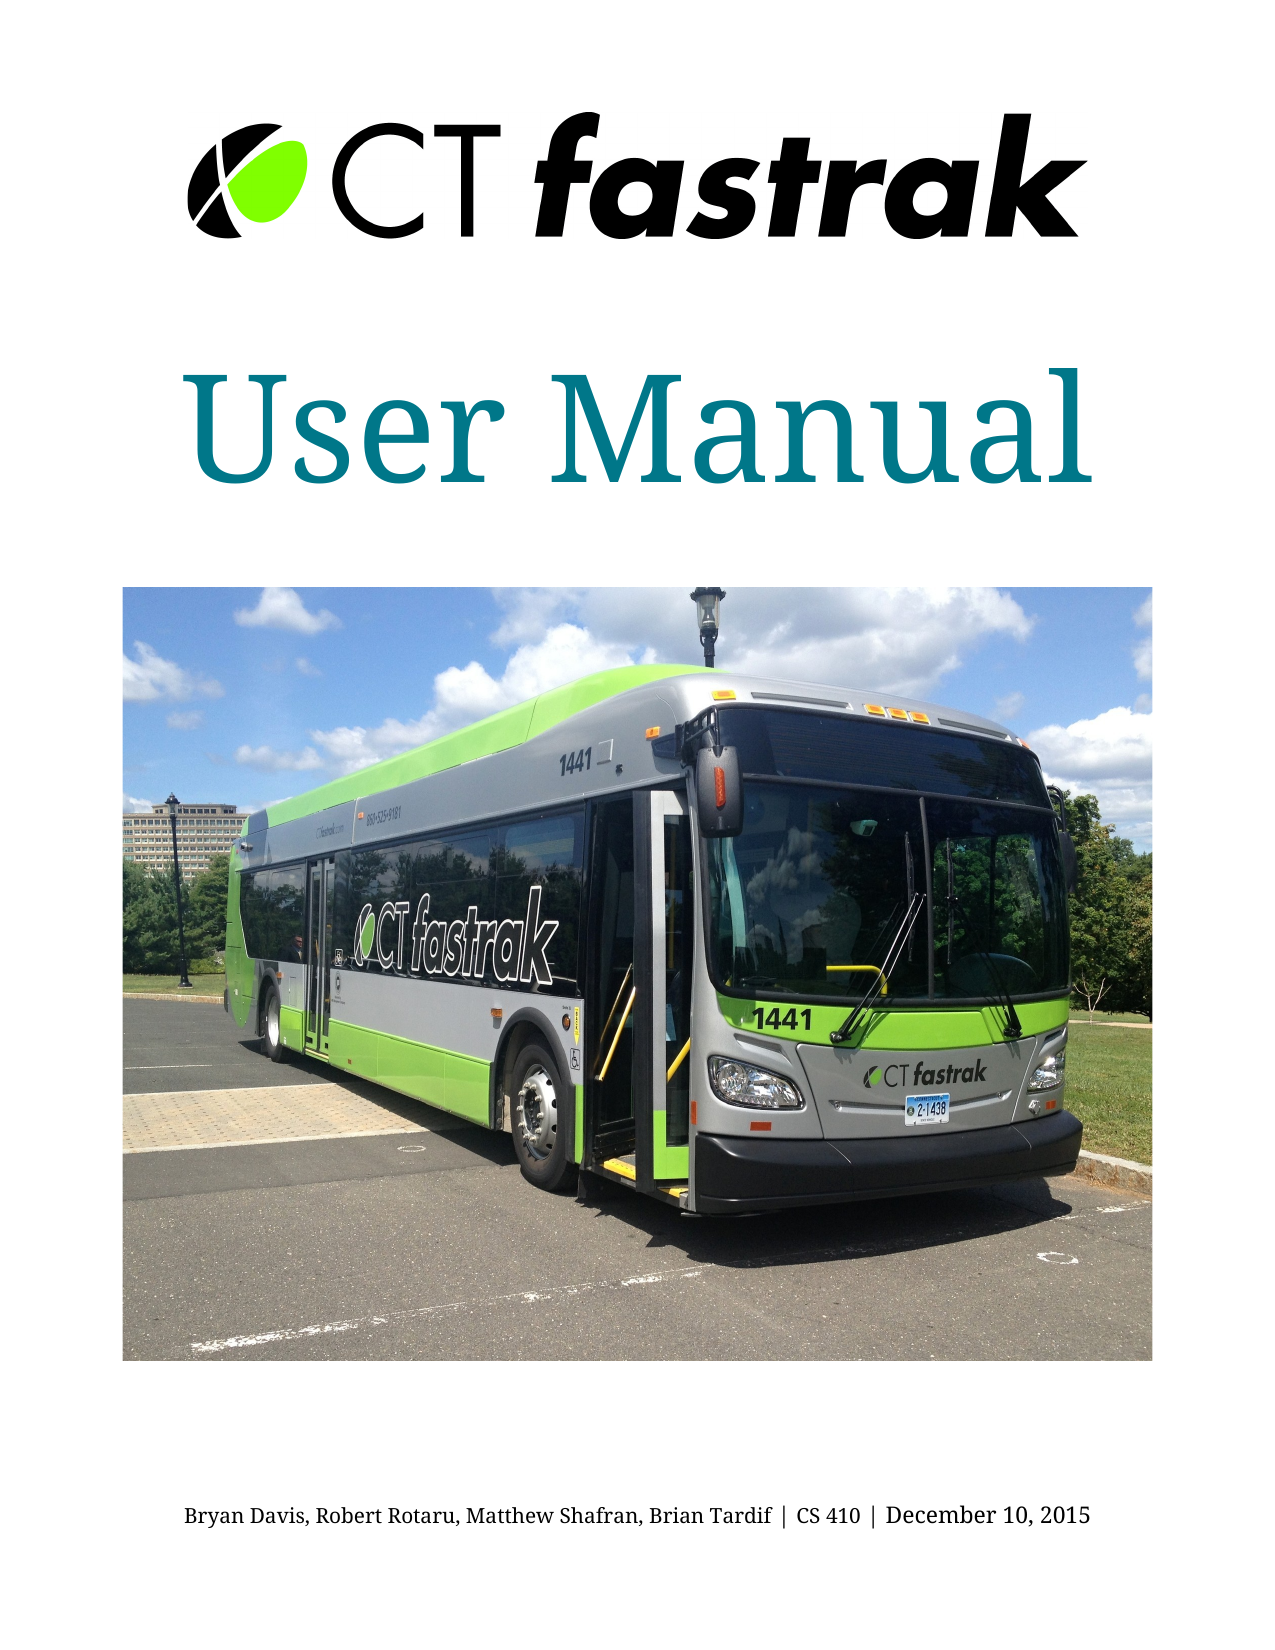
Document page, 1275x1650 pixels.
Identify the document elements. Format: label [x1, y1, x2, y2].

picture [122, 587, 1153, 1361]
picture [187, 112, 1088, 239]
